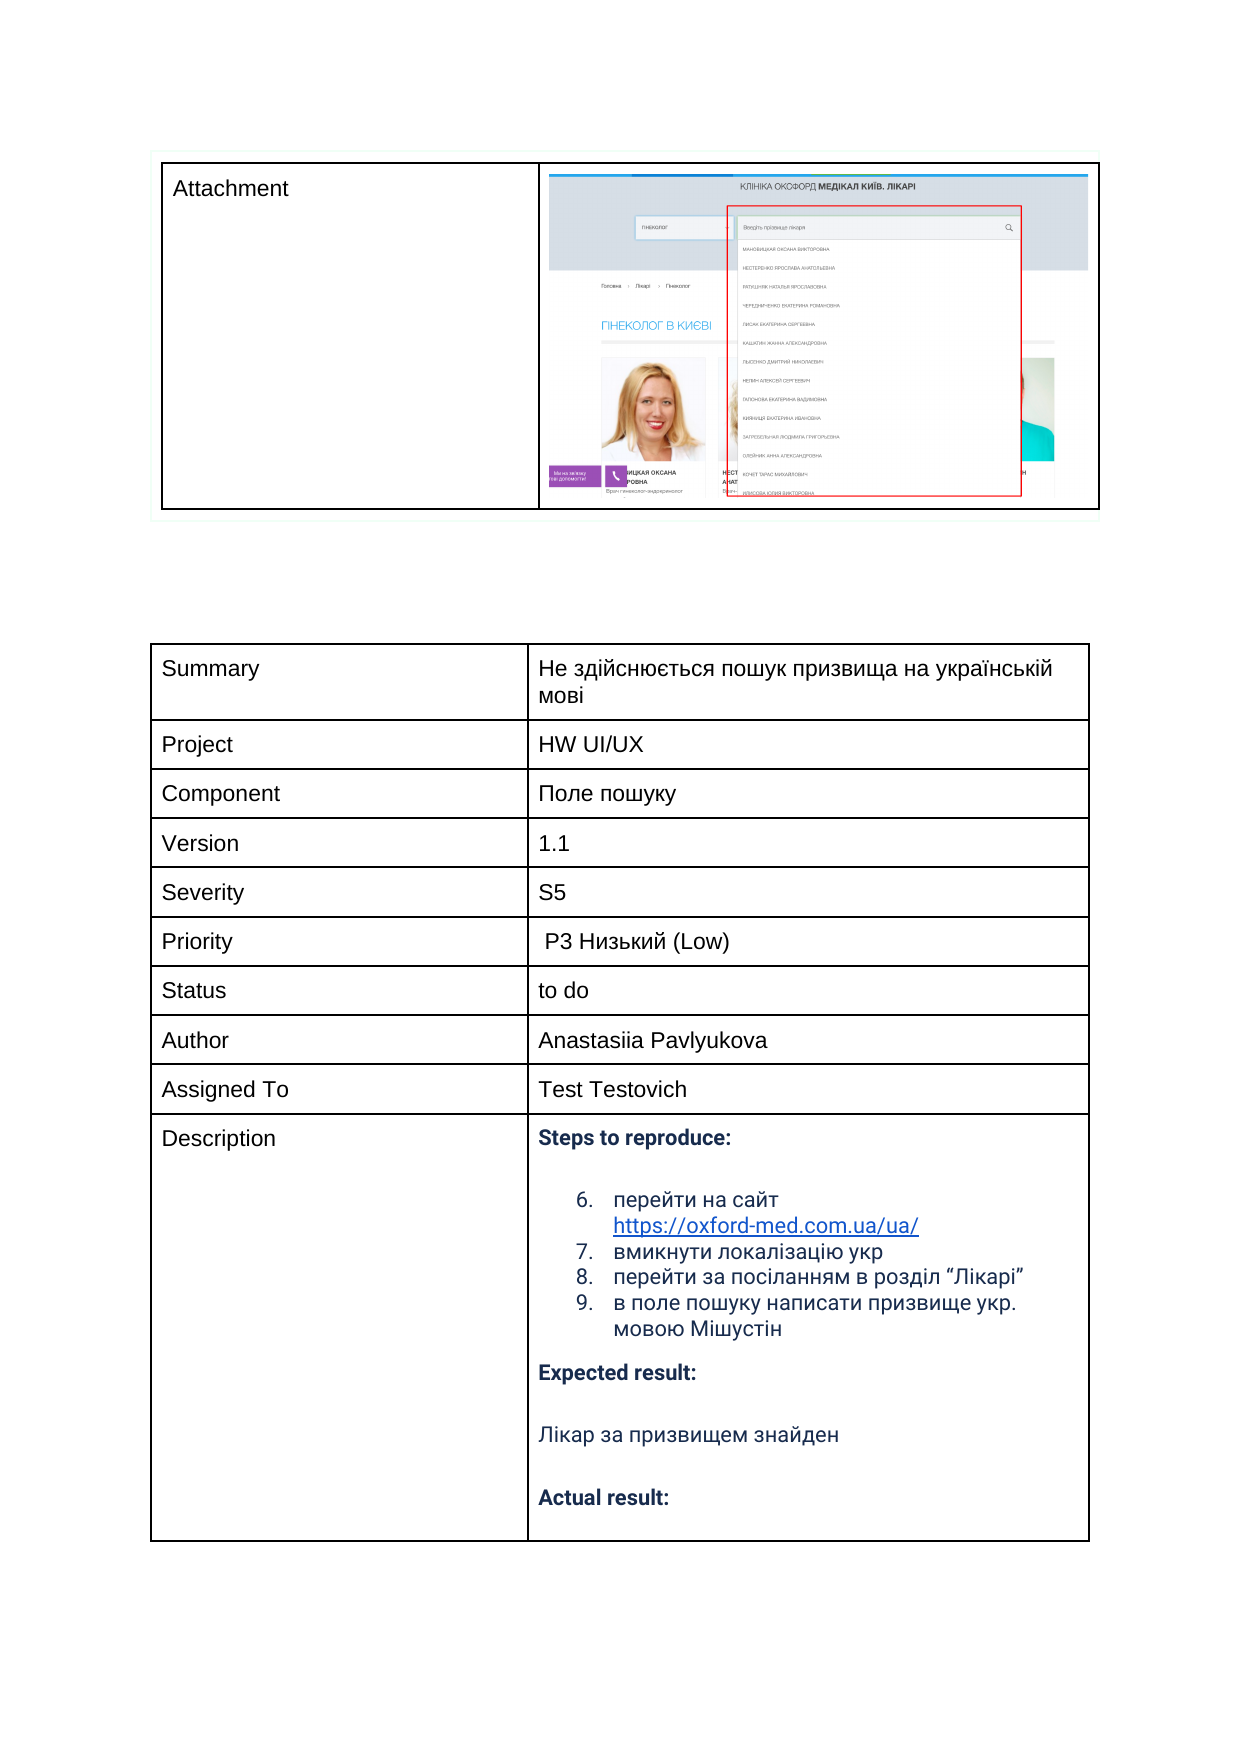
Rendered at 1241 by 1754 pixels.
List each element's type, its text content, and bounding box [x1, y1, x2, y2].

table_cell to do [529, 967, 1088, 1014]
table_cell Assigned To [152, 1065, 527, 1113]
table_header Summary [152, 645, 527, 718]
table_cell Status [152, 967, 527, 1014]
table_cell Поле пошуку [529, 770, 1088, 817]
table_cell Author [152, 1016, 527, 1063]
table_cell 1.1 [529, 819, 1088, 866]
table_cell Anastasiia Pavlyukova [529, 1016, 1088, 1063]
table_cell HW UI/UX [529, 721, 1088, 768]
table_cell Component [152, 770, 527, 817]
table_cell P3 Низький (Low) [529, 918, 1088, 965]
table_cell S5 [529, 868, 1088, 916]
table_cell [529, 1115, 1088, 1540]
table_cell Version [152, 819, 527, 866]
table_header Не здійснюється пошук призвища на українській мові [529, 645, 1088, 718]
picture [549, 174, 1089, 498]
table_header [152, 152, 1098, 520]
table_cell Project [152, 721, 527, 768]
table_cell Severity [152, 868, 527, 916]
table_cell Test Testovich [529, 1065, 1088, 1113]
table_cell Priority [152, 918, 527, 965]
table_cell Description [152, 1115, 527, 1540]
